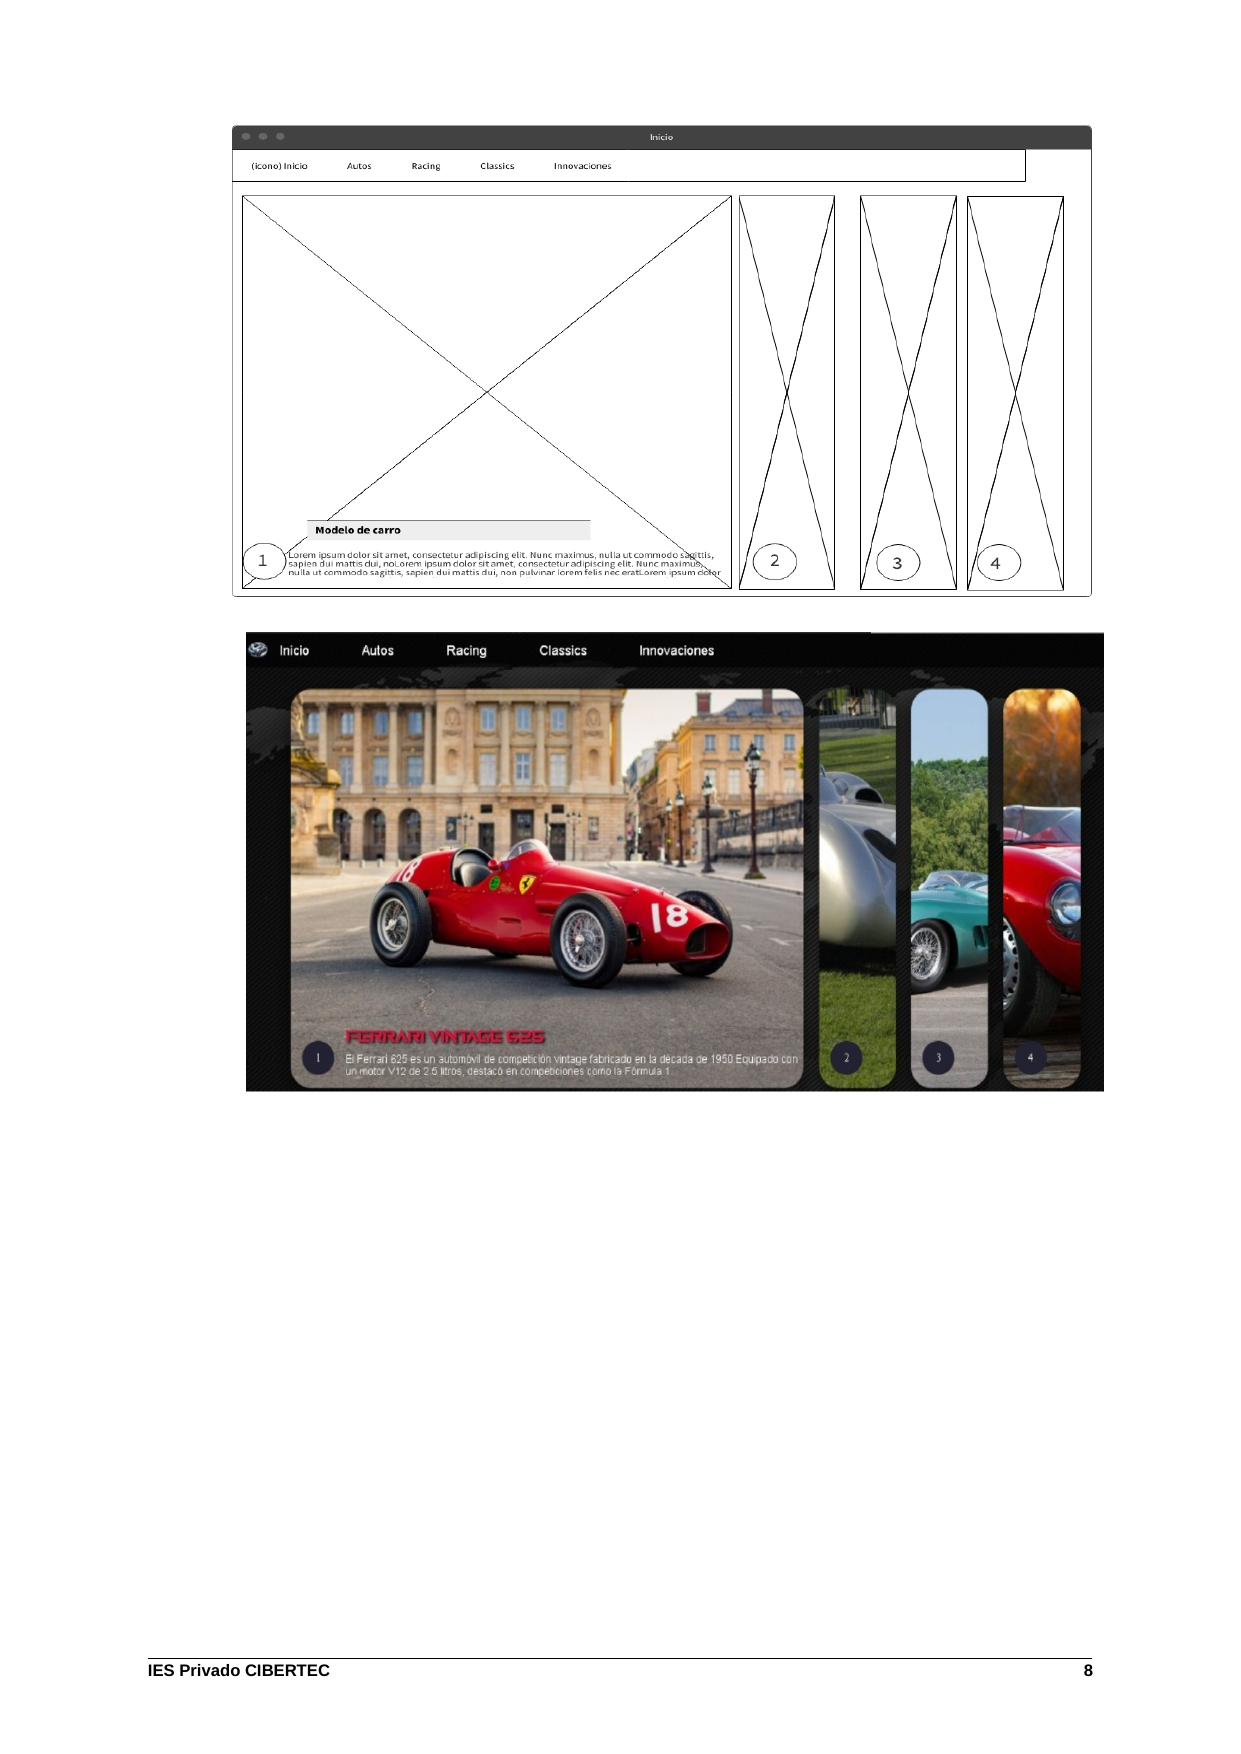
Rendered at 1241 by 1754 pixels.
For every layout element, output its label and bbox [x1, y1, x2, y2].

picture [221, 118, 1102, 607]
picture [221, 626, 1148, 1161]
